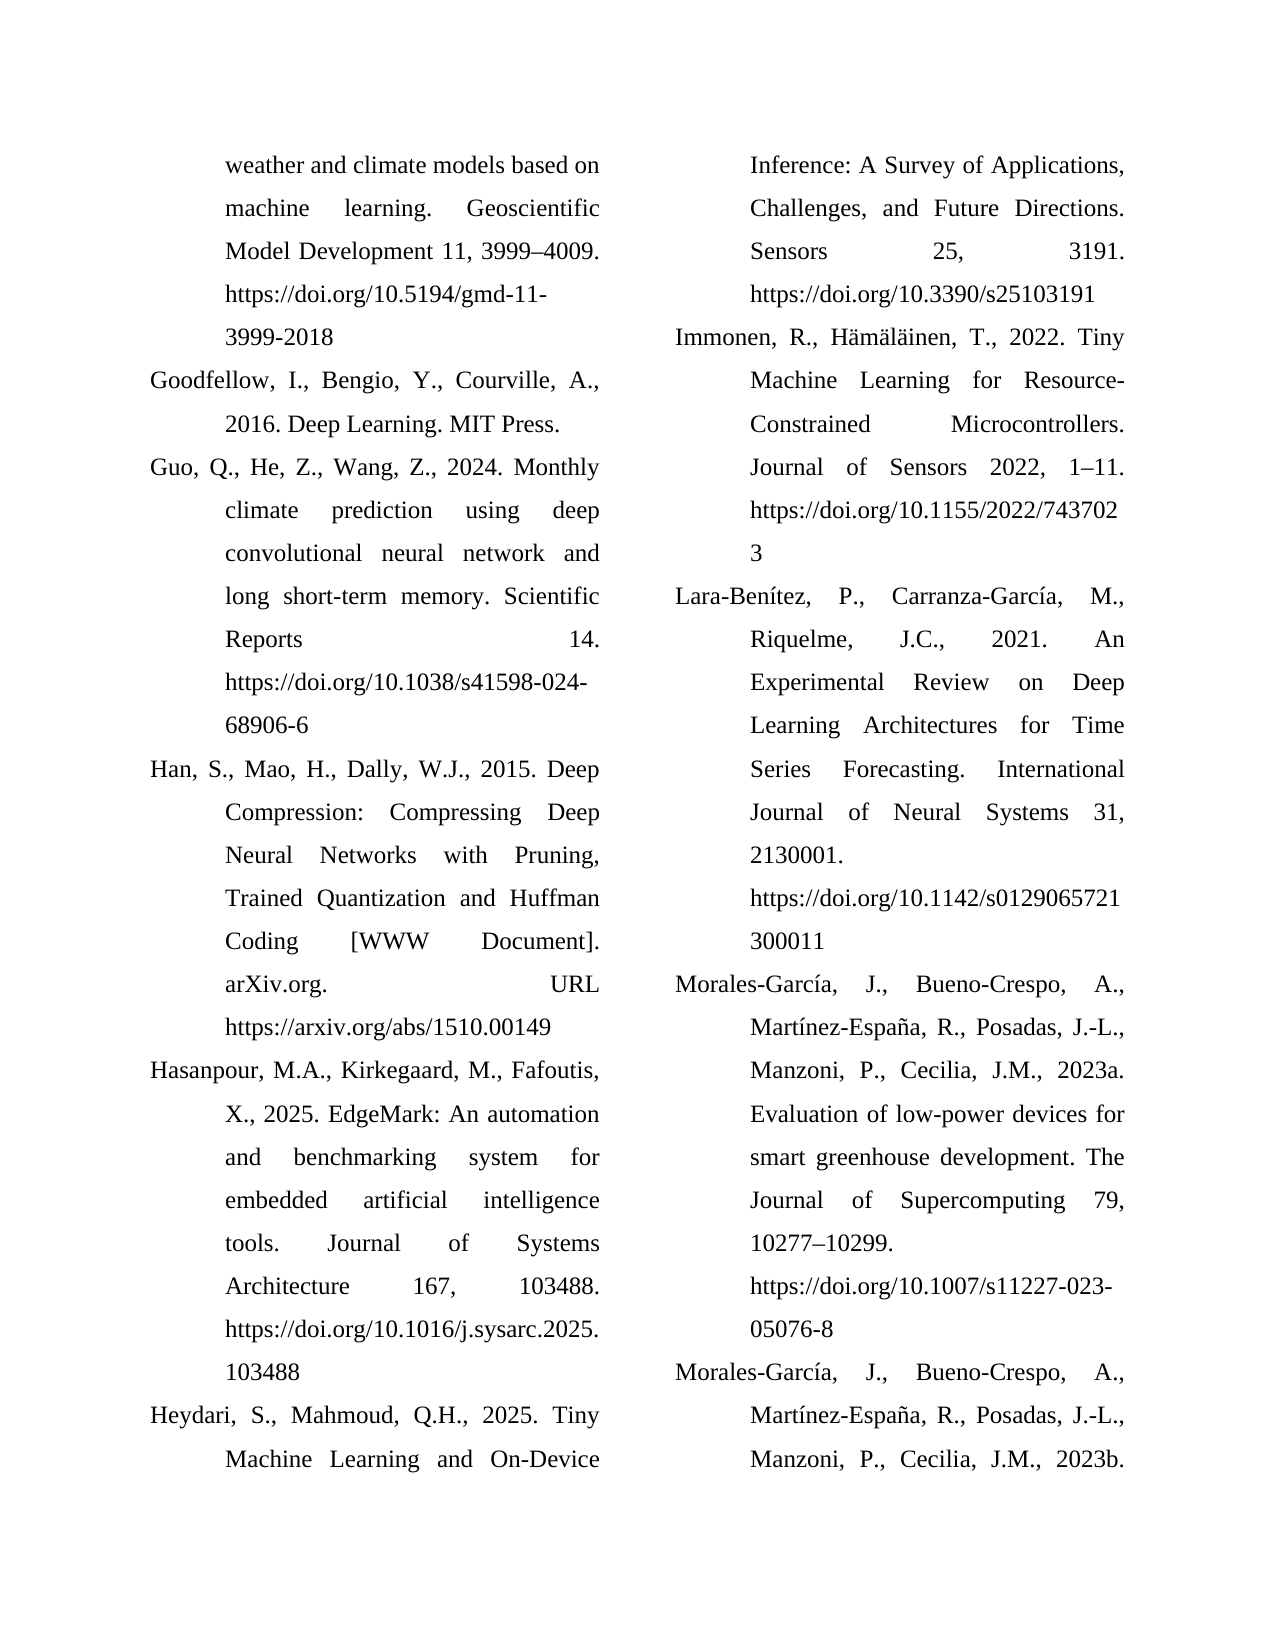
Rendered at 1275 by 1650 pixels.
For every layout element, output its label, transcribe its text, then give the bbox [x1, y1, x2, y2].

text Hasanpour, M.A., Kirkegaard, M., Fafoutis, X., 2025. EdgeMark: An automation and benchmarking system for embedded artificial intelligence tools. Journal of Systems Architecture 167, 103488. https://doi.org/10.1016/j.sysarc.2025.103488 [150, 1056, 600, 1386]
text Han, S., Mao, H., Dally, W.J., 2015. Deep Compression: Compressing Deep Neural Networks with Pruning, Trained Quantization and Huffman Coding [WWW Document]. arXiv.org. URL https://arxiv.org/abs/1510.00149 [150, 754, 600, 1041]
text Immonen, R., Hämäläinen, T., 2022. Tiny Machine Learning for Resource-Constrained Microcontrollers. Journal of Sensors 2022, 1–11. https://doi.org/10.1155/2022/7437023 [675, 322, 1125, 567]
text Lara-Benítez, P., Carranza-García, M., Riquelme, J.C., 2021. An Experimental Review on Deep Learning Architectures for Time Series Forecasting. International Journal of Neural Systems 31, 2130001. https://doi.org/10.1142/s0129065721300011 [675, 581, 1125, 955]
text Heydari, S., Mahmoud, Q.H., 2025. Tiny Machine Learning and On-Device Inference: A Survey of Applications, Challenges, and Future Directions. Sensors 25, 3191. https://doi.org/10.3390/s25103191 [675, 150, 1125, 308]
text Goodfellow, I., Bengio, Y., Courville, A., 2016. Deep Learning. MIT Press. [150, 366, 600, 437]
text Guo, Q., He, Z., Wang, Z., 2024. Monthly climate prediction using deep convolutional neural network and long short-term memory. Scientific Reports 14. https://doi.org/10.1038/s41598-024-68906-6 [150, 452, 600, 739]
text Morales-García, J., Bueno-Crespo, A., Martínez-España, R., Posadas, J.-L., Manzoni, P., Cecilia, J.M., 2023a. Evaluation of low-power devices for smart greenhouse development. The Journal of Supercomputing 79, 10277–10299. https://doi.org/10.1007/s11227-023-05076-8 [675, 969, 1125, 1343]
text Heydari, S., Mahmoud, Q.H., 2025. Tiny Machine Learning and On-Device Inference: A Survey of Applications, Challenges, and Future Directions. Sensors 25, 3191. https://doi.org/10.3390/s25103191 [150, 1401, 600, 1472]
